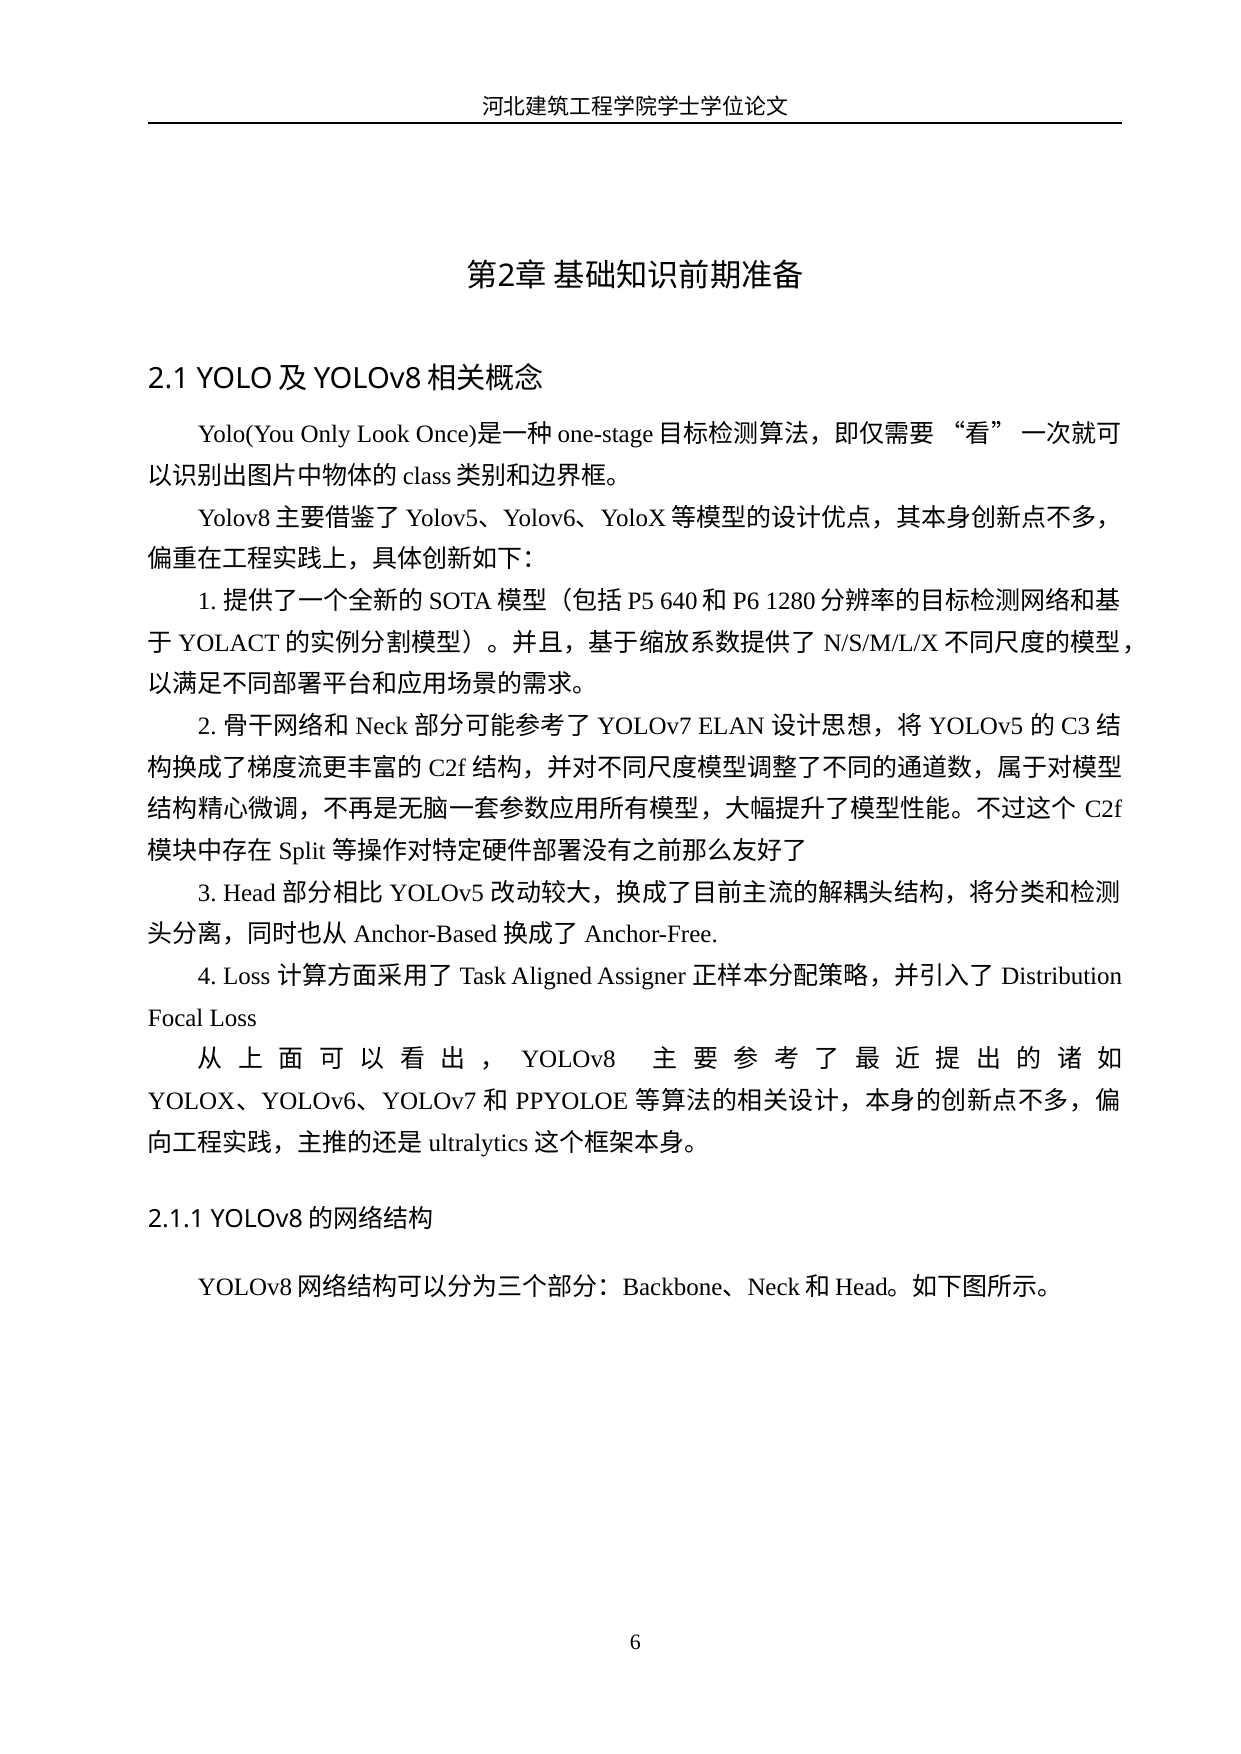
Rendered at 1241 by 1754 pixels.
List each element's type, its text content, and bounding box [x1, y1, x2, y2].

text 2. 骨干网络和 Neck 部分可能参考了 YOLOv7 ELAN 设计思想，将 YOLOv5 的 C3 结构换成了梯度流更丰富的 C2f 结构，并对不同尺度模型调整了不同的通道数，属于对模型结构精心微调，不再是无脑一套参数应用所有模型，大幅提升了模型性能。不过这个 C2f 模块中存在 Split 等操作对特定硬件部署没有之前那么友好了 [148, 701, 1122, 868]
text Yolo(You Only Look Once)是一种one-stage目标检测算法，即仅需要 “看” 一次就可以识别出图片中物体的class类别和边界框。 [148, 409, 1122, 493]
text 2.1.1 YOLOv8的网络结构 [148, 1184, 1122, 1249]
text Yolov8主要借鉴了Yolov5、Yolov6、YoloX等模型的设计优点，其本身创新点不多，偏重在工程实践上，具体创新如下： [148, 493, 1122, 576]
subtitle 基础知识前期准备 [148, 240, 1122, 305]
text 1. 提供了一个全新的SOTA模型（包括P5 640和P6 1280分辨率的目标检测网络和基于YOLACT的实例分割模型）。并且，基于缩放系数提供了N/S/M/L/X不同尺度的模型，以满足不同部署平台和应用场景的需求。 [148, 576, 1122, 701]
text YOLOv8网络结构可以分为三个部分：Backbone、Neck和Head。如下图所示。 [148, 1262, 1122, 1304]
text 从上面可以看出，YOLOv8 主要参考了最近提出的诸如 YOLOX、YOLOv6、YOLOv7 和 PPYOLOE 等算法的相关设计，本身的创新点不多，偏向工程实践，主推的还是 ultralytics 这个框架本身。 [148, 1034, 1122, 1159]
text 3. Head 部分相比 YOLOv5 改动较大，换成了目前主流的解耦头结构，将分类和检测头分离，同时也从 Anchor-Based 换成了 Anchor-Free. [148, 868, 1122, 951]
text 2.1 YOLO及YOLOv8相关概念 [148, 355, 1122, 397]
text 4. Loss 计算方面采用了 Task Aligned Assigner 正样本分配策略，并引入了 Distribution Focal Loss [148, 951, 1122, 1034]
